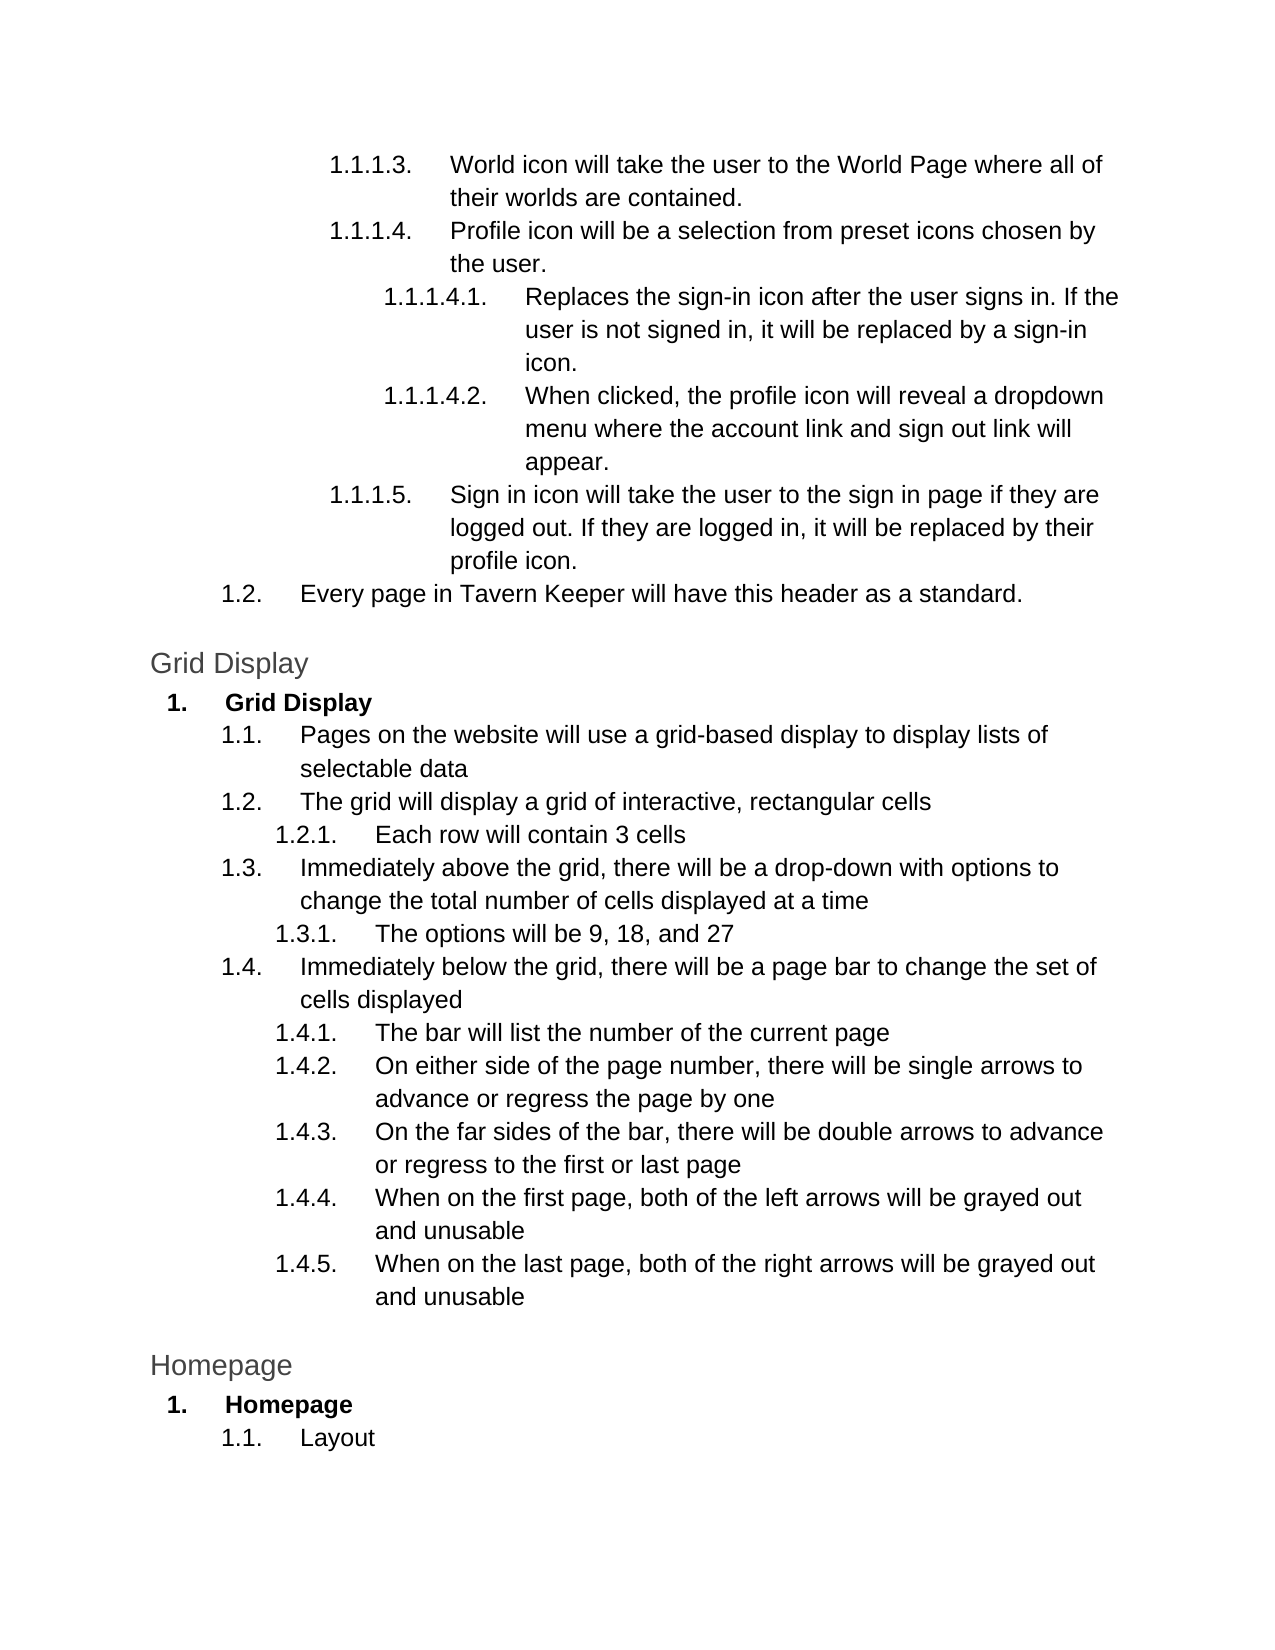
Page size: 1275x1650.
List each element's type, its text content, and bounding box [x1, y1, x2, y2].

list Sign in icon will take the user to the sign in page if they are logged out. If they are logged in, it will be replaced by their profile icon. [412, 480, 1125, 575]
list Grid Display [187, 687, 1125, 716]
list On either side of the page number, there will be single arrows to advance or regress the page by one [337, 1051, 1125, 1112]
list Pages on the website will use a grid-based display to display lists of selectable data [262, 721, 1125, 782]
list Profile icon will be a selection from preset icons chosen by the user. [412, 216, 1125, 278]
subtitle Grid Display [150, 646, 1125, 679]
list When clicked, the profile icon will reveal a dropdown menu where the account link and sign out link will appear. [487, 381, 1125, 476]
list The options will be 9, 18, and 27 [337, 919, 1125, 947]
list Each row will contain 3 cells [337, 819, 1125, 848]
list When on the last page, both of the right arrows will be grayed out and unusable [337, 1249, 1125, 1311]
list When on the first page, both of the left arrows will be grayed out and unusable [337, 1183, 1125, 1244]
list Homepage [187, 1390, 1125, 1419]
list Replaces the sign-in icon after the user signs in. If the user is not signed in, it will be replaced by a sign-in icon. [487, 282, 1125, 377]
list World icon will take the user to the World Page where all of their worlds are contained. [412, 150, 1125, 212]
list Immediately below the grid, there will be a page bar to change the set of cells displayed [262, 952, 1125, 1013]
list Layout [262, 1423, 1125, 1452]
list The grid will display a grid of interactive, rectangular cells [262, 787, 1125, 815]
list The bar will list the number of the current page [337, 1018, 1125, 1046]
list Immediately above the grid, there will be a drop-down with options to change the total number of cells displayed at a time [262, 853, 1125, 914]
list On the far sides of the bar, there will be double arrows to advance or regress to the first or last page [337, 1117, 1125, 1178]
list Every page in Tavern Keeper will have this header as a standard. [262, 579, 1125, 608]
subtitle Homepage [150, 1348, 1125, 1382]
